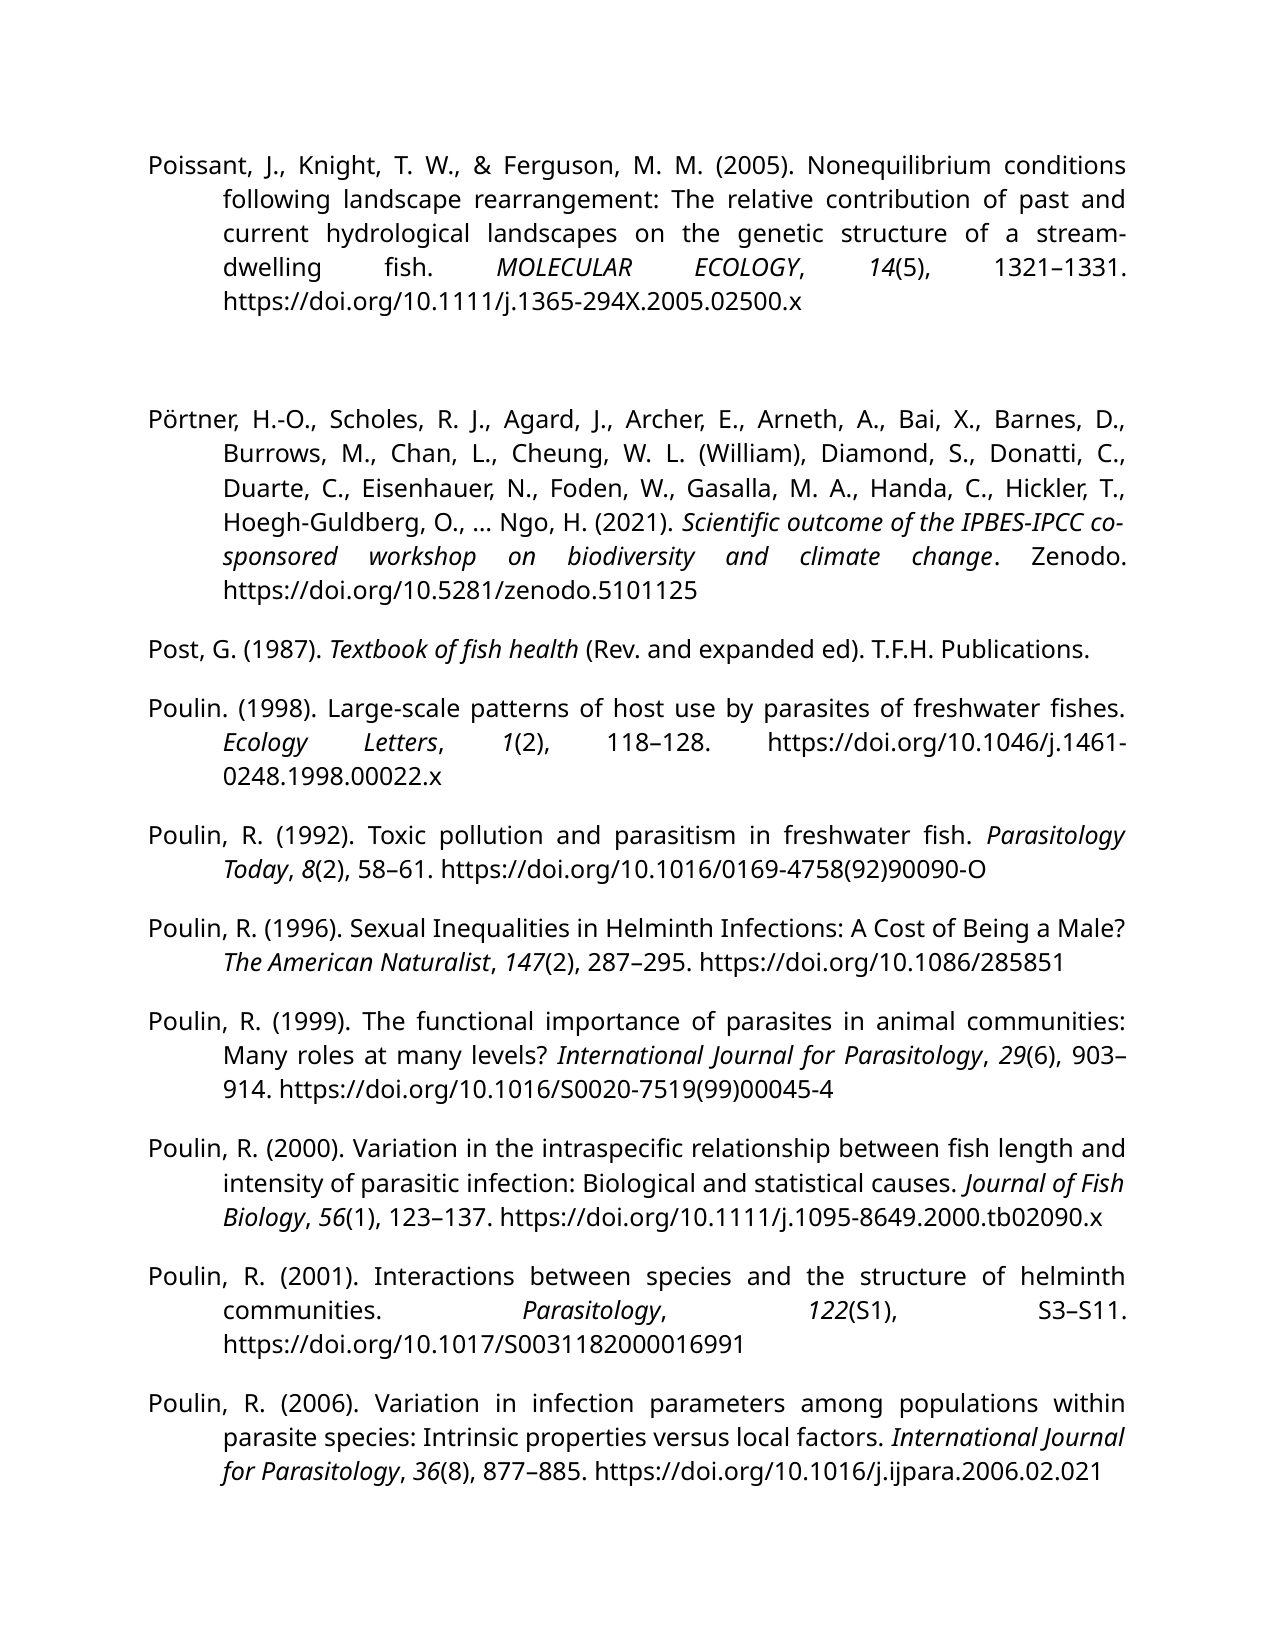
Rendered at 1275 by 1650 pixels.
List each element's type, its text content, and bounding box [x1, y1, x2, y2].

text Poulin, R. (1996). Sexual Inequalities in Helminth Infections: A Cost of Being a Male? The American Naturalist, 147(2), 287–295. https://doi.org/10.1086/285851 [148, 911, 1127, 979]
text Poissant, J., Knight, T. W., & Ferguson, M. M. (2005). Nonequilibrium conditions following landscape rearrangement: The relative contribution of past and current hydrological landscapes on the genetic structure of a stream-dwelling fish. MOLECULAR ECOLOGY, 14(5), 1321–1331. https://doi.org/10.1111/j.1365-294X.2005.02500.x [148, 148, 1127, 318]
text Poulin, R. (2001). Interactions between species and the structure of helminth communities. Parasitology, 122(S1), S3–S11. https://doi.org/10.1017/S0031182000016991 [148, 1258, 1127, 1361]
text Poulin, R. (1992). Toxic pollution and parasitism in freshwater fish. Parasitology Today, 8(2), 58–61. https://doi.org/10.1016/0169-4758(92)90090-O [148, 818, 1127, 886]
text Poulin, R. (2006). Variation in infection parameters among populations within parasite species: Intrinsic properties versus local factors. International Journal for Parasitology, 36(8), 877–885. https://doi.org/10.1016/j.ijpara.2006.02.021 [148, 1386, 1127, 1488]
text Poulin, R. (1999). The functional importance of parasites in animal communities: Many roles at many levels? International Journal for Parasitology, 29(6), 903–914. https://doi.org/10.1016/S0020-7519(99)00045-4 [148, 1004, 1127, 1106]
text Post, G. (1987). Textbook of fish health (Rev. and expanded ed). T.F.H. Publications. [148, 631, 1127, 666]
text Pörtner, H.-O., Scholes, R. J., Agard, J., Archer, E., Arneth, A., Bai, X., Barnes, D., Burrows, M., Chan, L., Cheung, W. L. (William), Diamond, S., Donatti, C., Duarte, C., Eisenhauer, N., Foden, W., Gasalla, M. A., Handa, C., Hickler, T., Hoegh-Guldberg, O., … Ngo, H. (2021). Scientific outcome of the IPBES-IPCC co-sponsored workshop on biodiversity and climate change. Zenodo. https://doi.org/10.5281/zenodo.5101125 [148, 402, 1127, 606]
text Poulin, R. (2000). Variation in the intraspecific relationship between fish length and intensity of parasitic infection: Biological and statistical causes. Journal of Fish Biology, 56(1), 123–137. https://doi.org/10.1111/j.1095-8649.2000.tb02090.x [148, 1131, 1127, 1233]
text Poulin. (1998). Large-scale patterns of host use by parasites of freshwater fishes. Ecology Letters, 1(2), 118–128. https://doi.org/10.1046/j.1461-0248.1998.00022.x [148, 691, 1127, 793]
